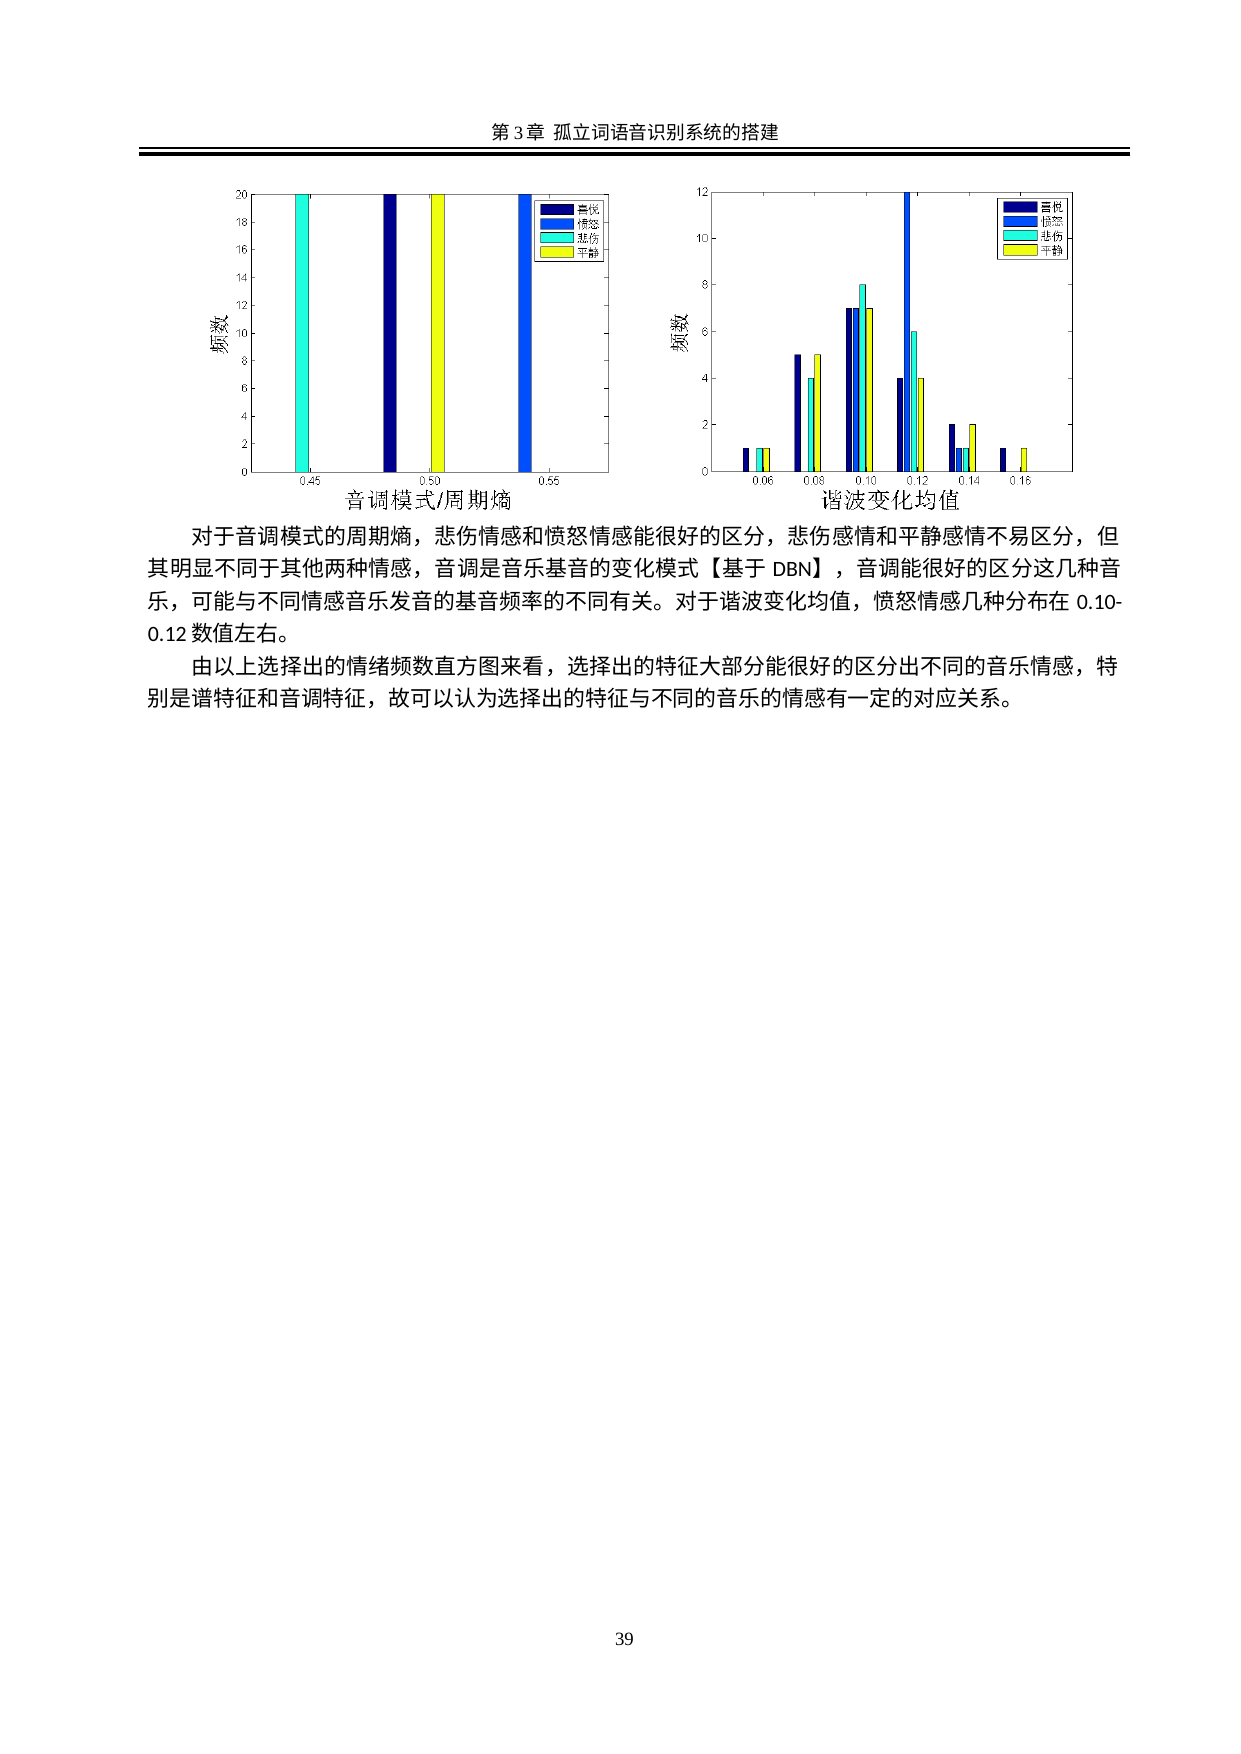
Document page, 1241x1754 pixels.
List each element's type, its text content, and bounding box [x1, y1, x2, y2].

text 对于音调模式的周期熵，悲伤情感和愤怒情感能很好的区分，悲伤感情和平静感情不易区分，但其明显不同于其他两种情感，音调是音乐基音的变化模式【基于DBN】，音调能很好的区分这几种音乐，可能与不同情感音乐发音的基音频率的不同有关。对于谐波变化均值，愤怒情感几种分布在0.10-0.12数值左右。 [148, 518, 1122, 648]
text 由以上选择出的情绪频数直方图来看，选择出的特征大部分能很好的区分出不同的音乐情感，特别是谱特征和音调特征，故可以认为选择出的特征与不同的音乐的情感有一定的对应关系。 [148, 648, 1122, 713]
picture [191, 165, 1116, 514]
